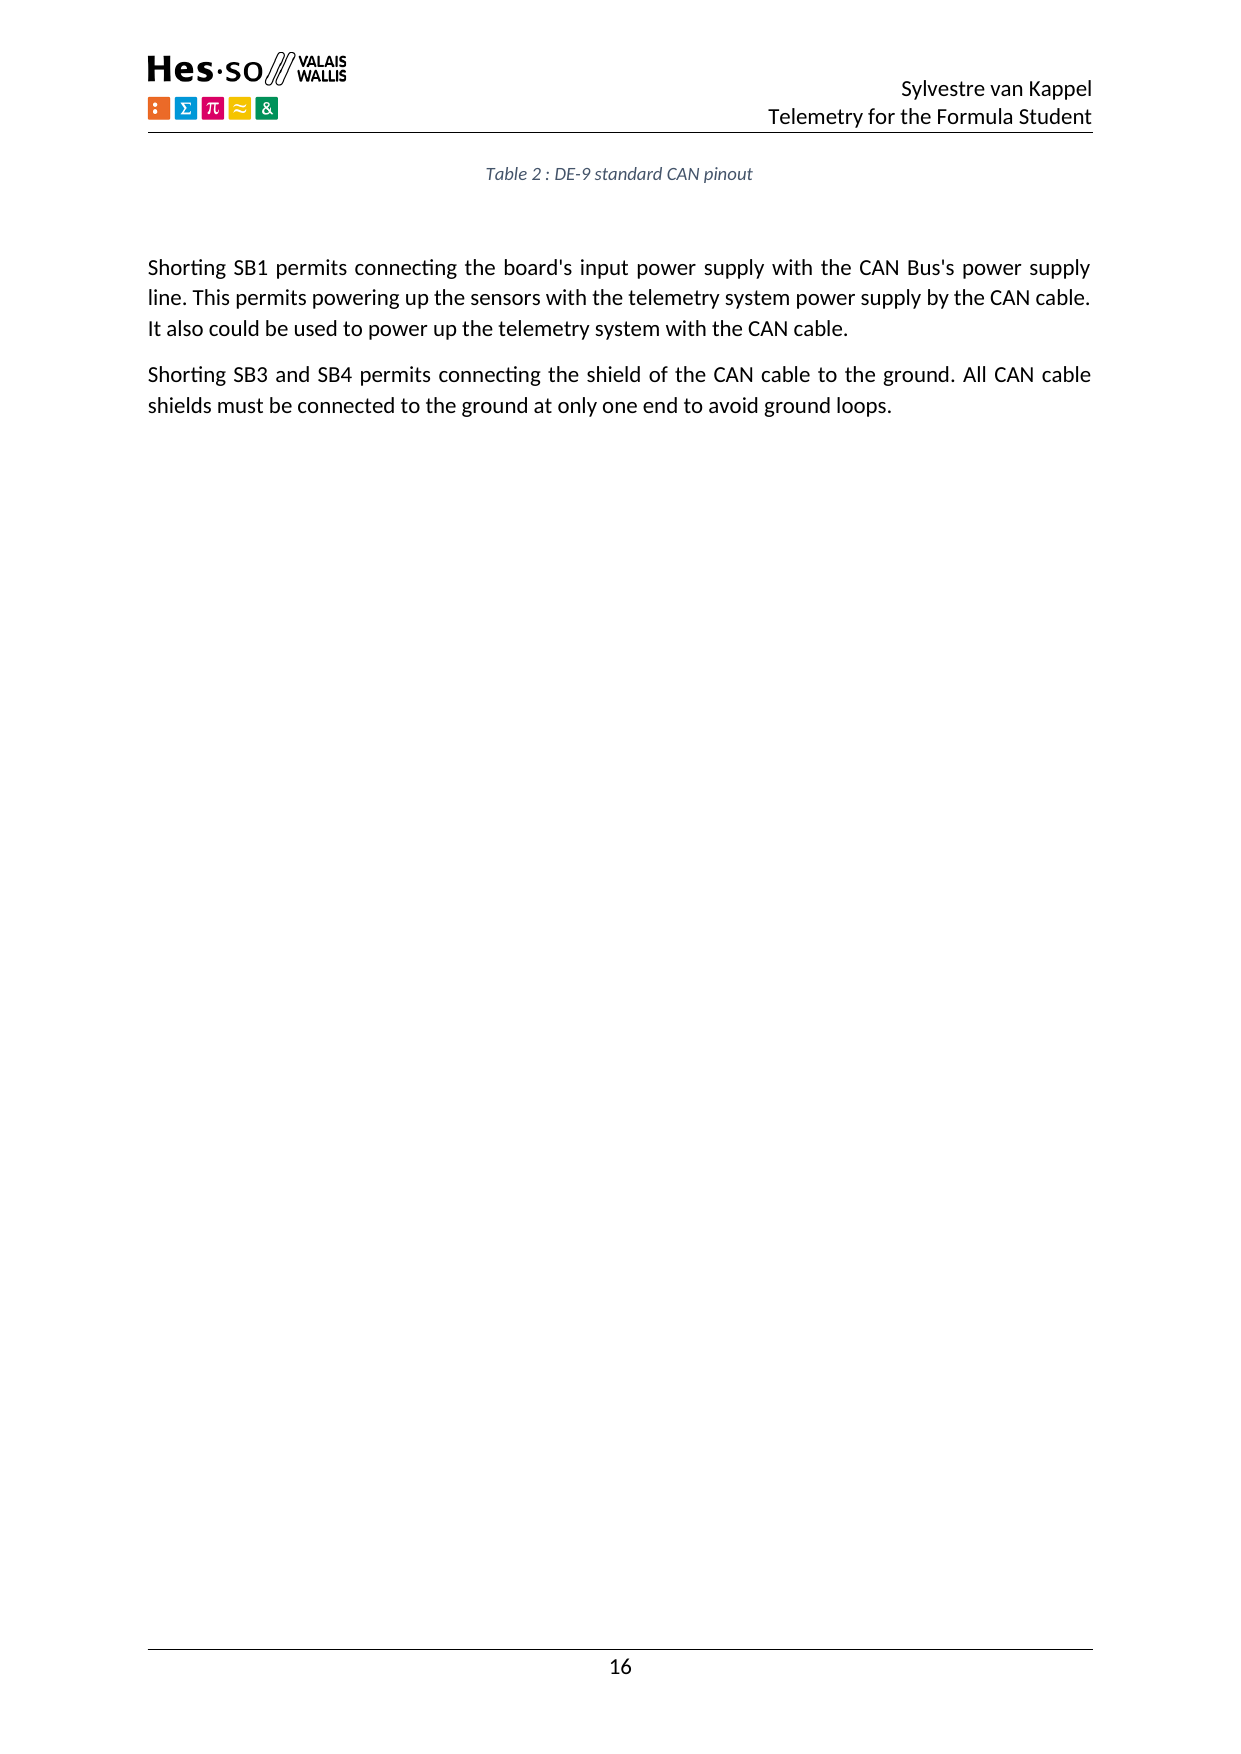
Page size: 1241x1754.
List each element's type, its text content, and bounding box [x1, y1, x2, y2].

text Shorting SB3 and SB4 permits connecting the shield of the CAN cable to the ground. All CAN cable shields must be connected to the ground at only one end to avoid ground loops. [148, 361, 1093, 419]
picture [147, 52, 347, 120]
text Table 2 : DE-9 standard CAN pinout [148, 163, 1093, 186]
text Shorting SB1 permits connecting the board's input power supply with the CAN Bus's power supply line. This permits powering up the sensors with the telemetry system power supply by the CAN cable. It also could be used to power up the telemetry system with the CAN cable. [148, 253, 1093, 342]
